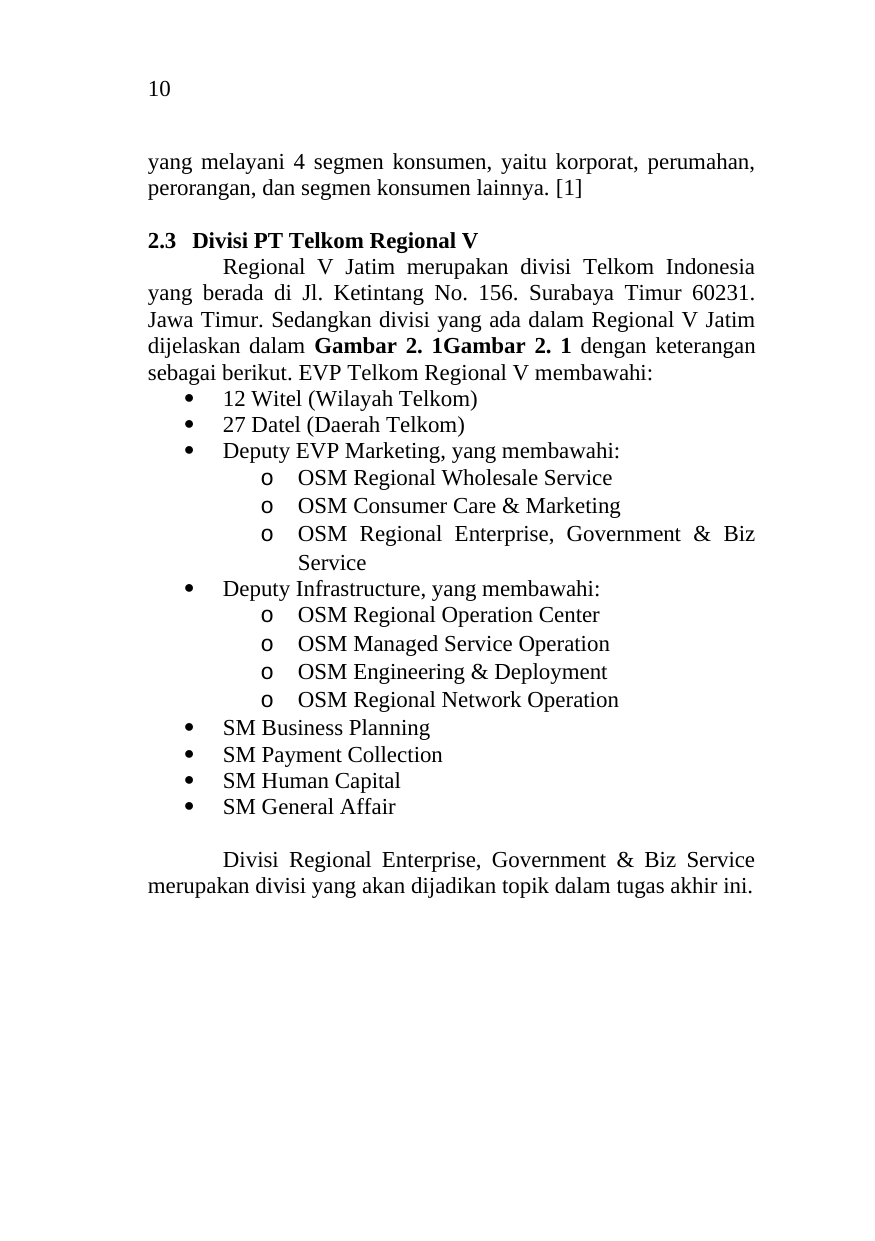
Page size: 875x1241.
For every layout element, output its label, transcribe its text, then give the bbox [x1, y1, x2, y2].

list OSM Regional Network Operation [260, 686, 756, 714]
text Divisi Regional Enterprise, Government & Biz Service merupakan divisi yang akan dijadikan topik dalam tugas akhir ini. [148, 846, 756, 899]
list OSM Regional Wholesale Service [260, 464, 756, 492]
list SM Payment Collection [185, 741, 756, 767]
list 12 Witel (Wilayah Telkom) [185, 385, 756, 411]
list 27 Datel (Daerah Telkom) [185, 411, 756, 438]
list SM Human Capital [185, 767, 756, 793]
text Regional V Jatim merupakan divisi Telkom Indonesia yang berada di Jl. Ketintang No. 156. Surabaya Timur 60231. Jawa Timur. Sedangkan divisi yang ada dalam Regional V Jatim dijelaskan dalam Gambar 2. 1Gambar 2. 1 dengan keterangan sebagai berikut. EVP Telkom Regional V membawahi: [148, 253, 756, 385]
list SM Business Planning [185, 714, 756, 741]
list SM General Affair [185, 793, 756, 820]
list OSM Regional Enterprise, Government & Biz Service [260, 520, 756, 575]
list OSM Regional Operation Center [260, 601, 756, 629]
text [148, 148, 756, 200]
list Deputy Infrastructure, yang membawahi: [185, 575, 756, 601]
list OSM Engineering & Deployment [260, 658, 756, 686]
list Deputy EVP Marketing, yang membawahi: [185, 438, 756, 464]
list OSM Managed Service Operation [260, 629, 756, 658]
subtitle Divisi PT Telkom Regional V [148, 227, 756, 253]
list OSM Consumer Care & Marketing [260, 492, 756, 520]
